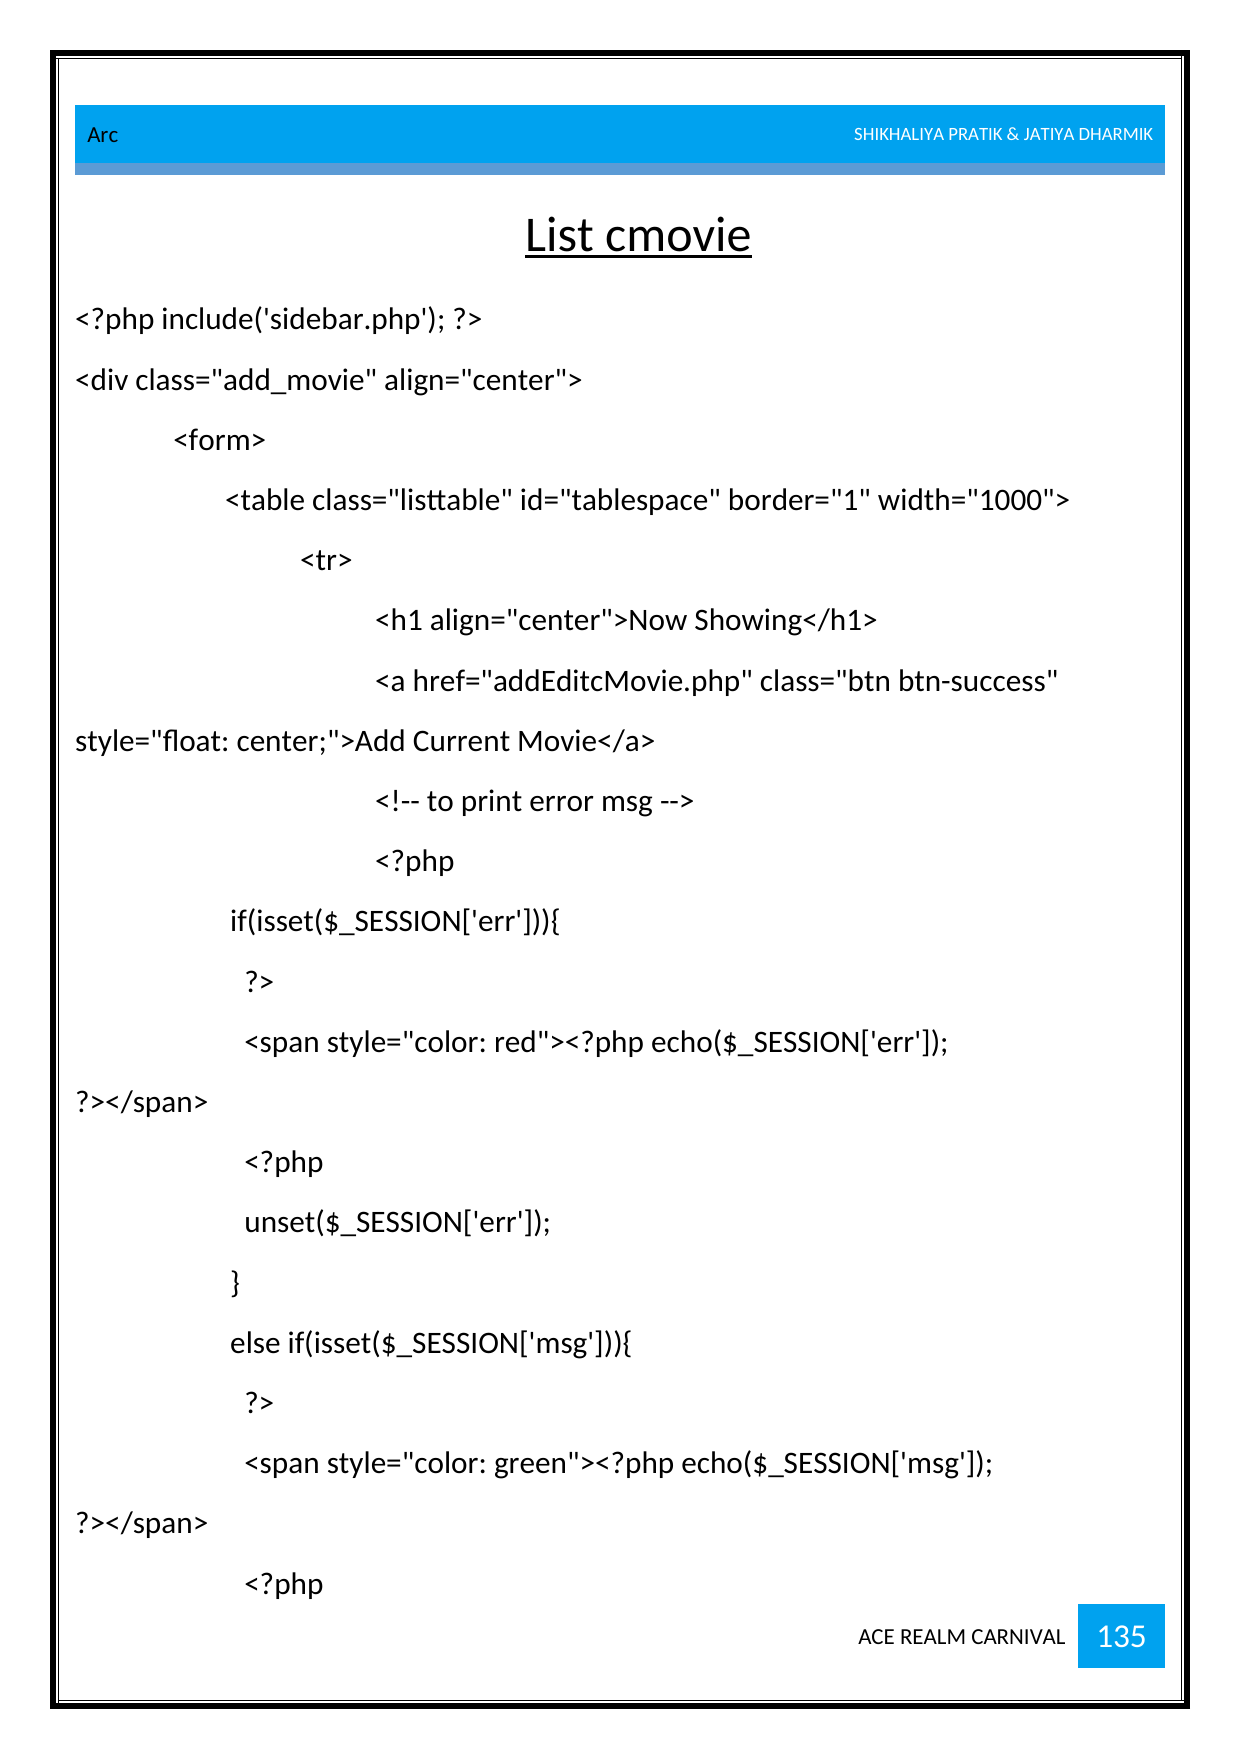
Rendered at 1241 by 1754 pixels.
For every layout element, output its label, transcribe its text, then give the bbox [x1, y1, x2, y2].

text ?> [75, 1383, 1082, 1421]
text <table class="listtable" id="tablespace" border="1" width="1000"> [75, 480, 1082, 518]
text <div class="add_movie" align="center"> [75, 359, 1082, 398]
text if(isset($_SESSION['err'])){ [75, 901, 1082, 939]
text <?php [75, 1142, 1082, 1180]
text } [75, 1263, 1082, 1301]
text <!-- to print error msg --> [75, 781, 1082, 819]
text <?php [75, 841, 1082, 879]
text ?> [75, 962, 1082, 1000]
text <?php [75, 1564, 1082, 1602]
text <a href="addEditcMovie.php" class="btn btn-success" style="float: center;">Add Current Movie</a> [75, 661, 1082, 759]
text unset($_SESSION['err']); [75, 1202, 1082, 1241]
text <?php include('sidebar.php'); ?> [75, 299, 1082, 337]
text <h1 align="center">Now Showing</h1> [75, 600, 1082, 638]
text else if(isset($_SESSION['msg'])){ [75, 1323, 1082, 1361]
text <tr> [75, 540, 1082, 578]
text <span style="color: red"><?php echo($_SESSION['err']); ?></span> [75, 1022, 1082, 1120]
text List cmovie [75, 203, 1082, 264]
text <form> [75, 420, 1082, 458]
text <span style="color: green"><?php echo($_SESSION['msg']); ?></span> [75, 1443, 1082, 1542]
